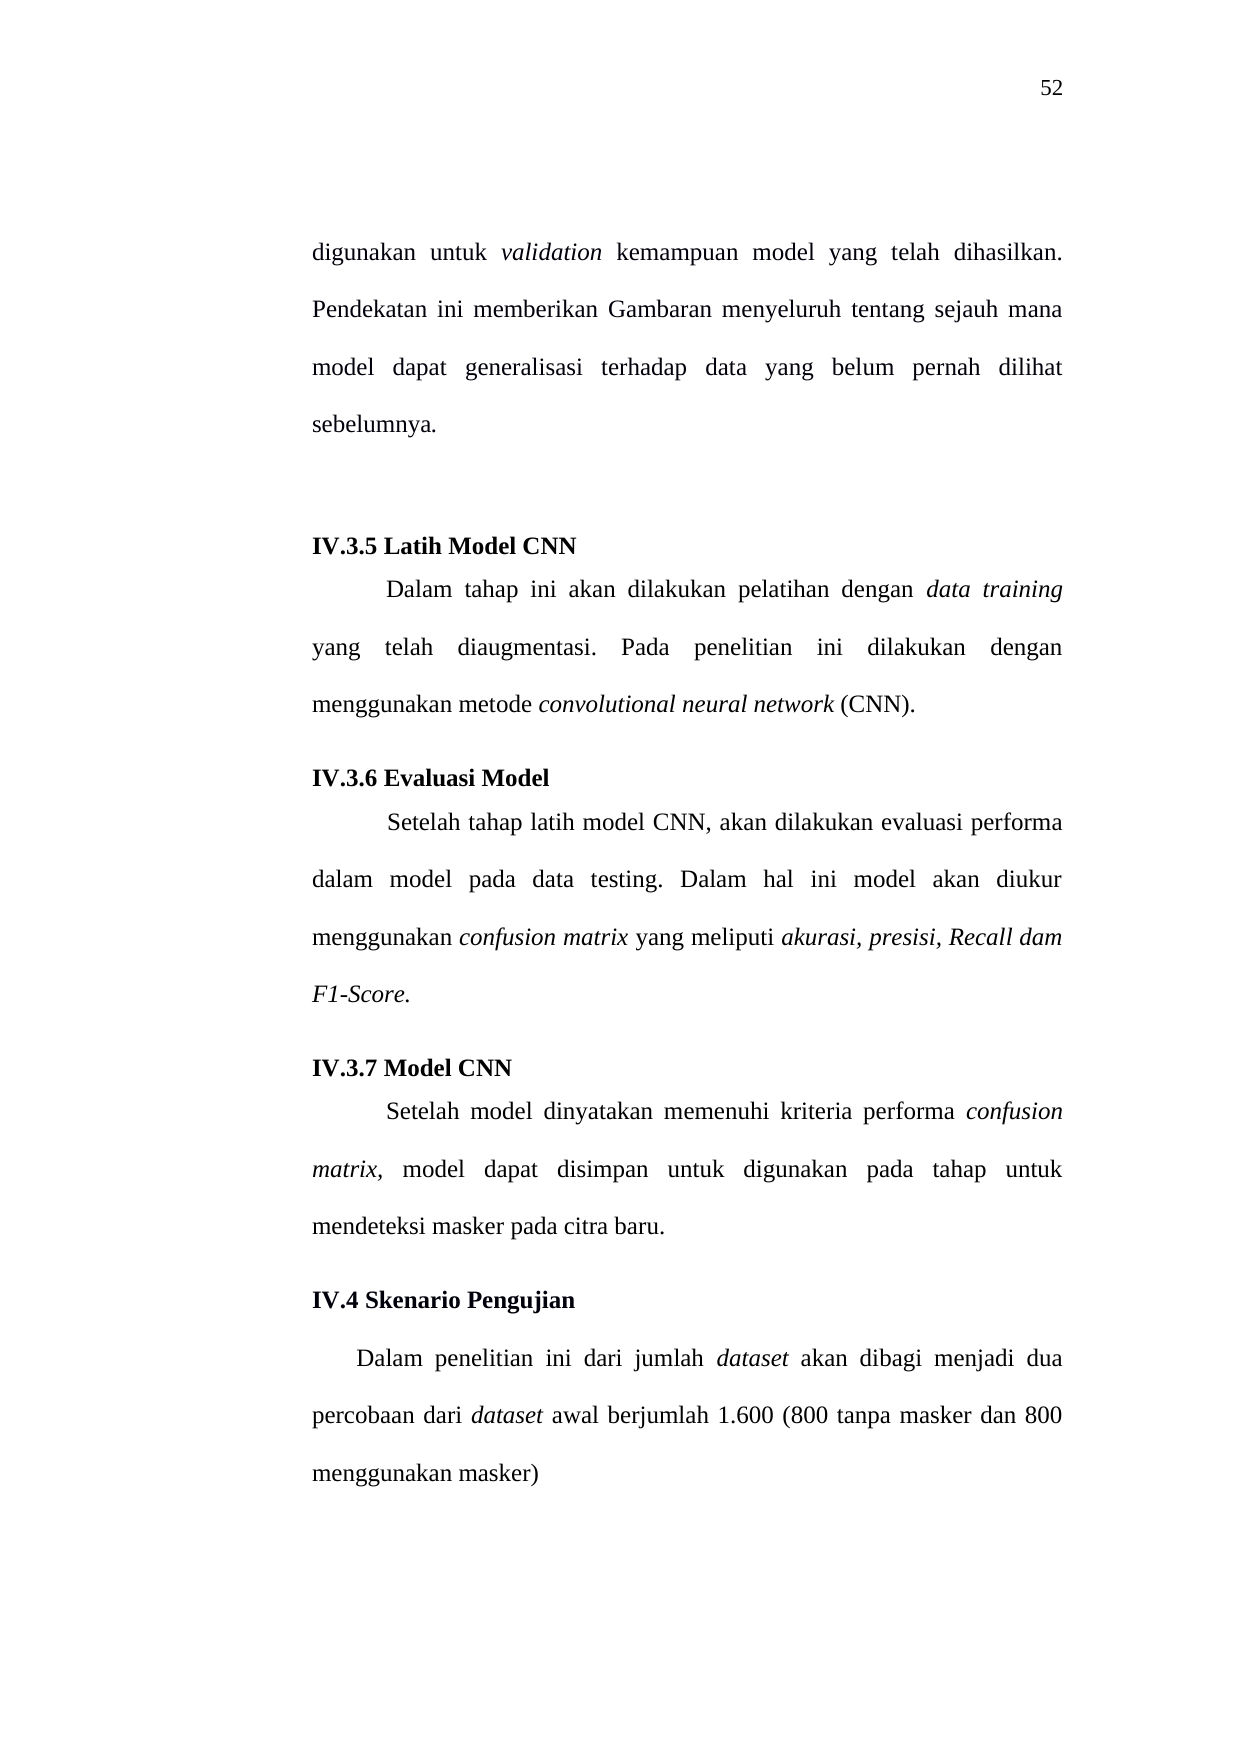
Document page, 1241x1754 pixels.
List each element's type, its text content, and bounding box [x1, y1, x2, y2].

text Dalam penelitian ini dari jumlah dataset akan dibagi menjadi dua percobaan dari dataset awal berjumlah 1.600 (800 tanpa masker dan 800 menggunakan masker) [312, 1343, 1063, 1487]
text Dalam tahap ini akan dilakukan pelatihan dengan data training yang telah diaugmentasi. Pada penelitian ini dilakukan dengan menggunakan metode convolutional neural network (CNN). [312, 574, 1063, 718]
subtitle Latih Model CNN [312, 531, 1063, 560]
subtitle Model CNN [312, 1053, 1063, 1082]
text Setelah model dinyatakan memenuhi kriteria performa confusion matrix, model dapat disimpan untuk digunakan pada tahap untuk mendeteksi masker pada citra baru. [312, 1096, 1063, 1240]
subtitle Evaluasi Model [312, 763, 1063, 792]
text Setelah tahap latih model CNN, akan dilakukan evaluasi performa dalam model pada data testing. Dalam hal ini model akan diukur menggunakan confusion matrix yang meliputi akurasi, presisi, Recall dam F1-Score. [312, 807, 1063, 1008]
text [312, 237, 1063, 438]
subtitle Skenario Pengujian [312, 1286, 1063, 1314]
